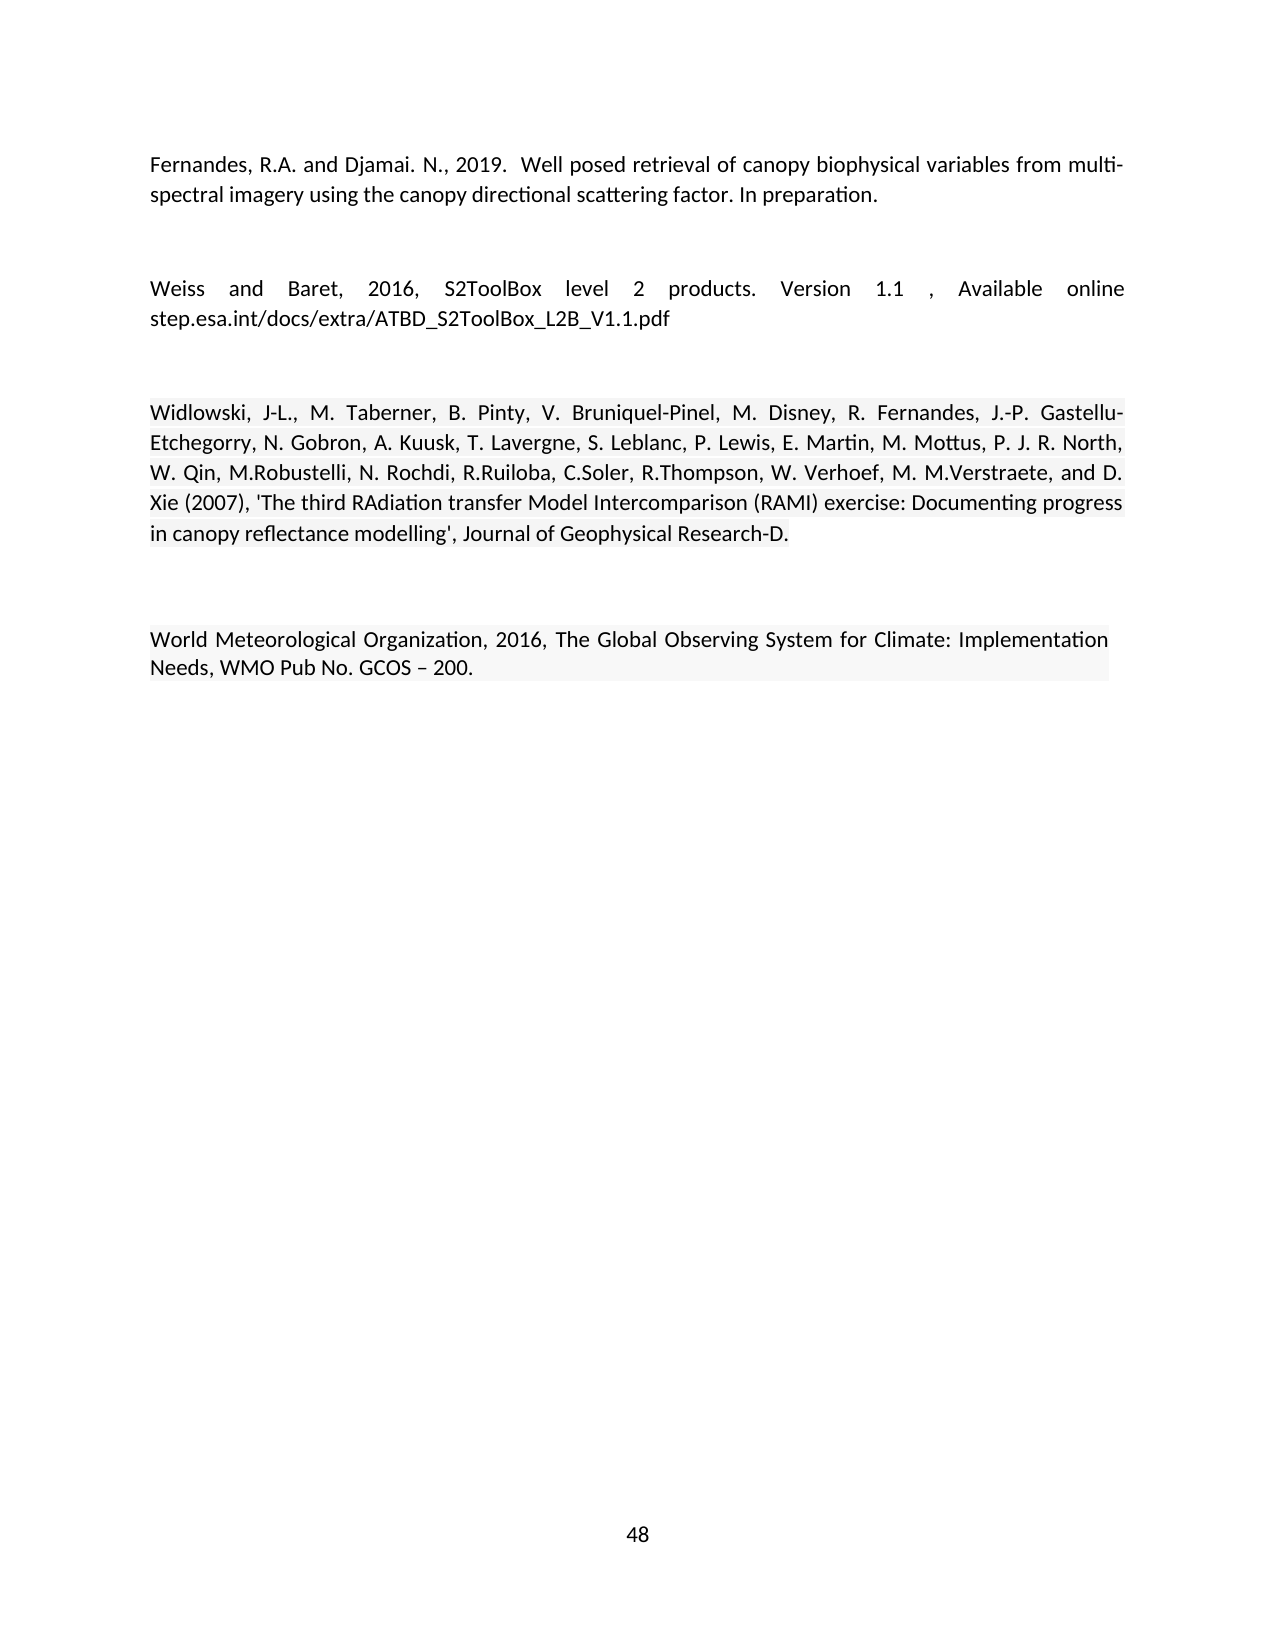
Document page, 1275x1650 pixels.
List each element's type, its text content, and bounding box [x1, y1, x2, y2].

text World Meteorological Organization, 2016, The Global Observing System for Climate: Implementation Needs, WMO Pub No. GCOS – 200. [150, 625, 1109, 681]
text Weiss and Baret, 2016, S2ToolBox level 2 products. Version 1.1 , Available online step.esa.int/docs/extra/ATBD_S2ToolBox_L2B_V1.1.pdf [150, 274, 1125, 332]
text Fernandes, R.A. and Djamai. N., 2019. Well posed retrieval of canopy biophysical variables from multi-spectral imagery using the canopy directional scattering factor. In preparation. [150, 150, 1125, 208]
text Widlowski, J-L., M. Taberner, B. Pinty, V. Bruniquel-Pinel, M. Disney, R. Fernandes, J.-P. Gastellu-Etchegorry, N. Gobron, A. Kuusk, T. Lavergne, S. Leblanc, P. Lewis, E. Martin, M. Mottus, P. J. R. North, W. Qin, M.Robustelli, N. Rochdi, R.Ruiloba, C.Soler, R.Thompson, W. Verhoef, M. M.Verstraete, and D. Xie (2007), 'The third RAdiation transfer Model Intercomparison (RAMI) exercise: Documenting progress in canopy reflectance modelling', Journal of Geophysical Research-D. [150, 517, 1125, 547]
